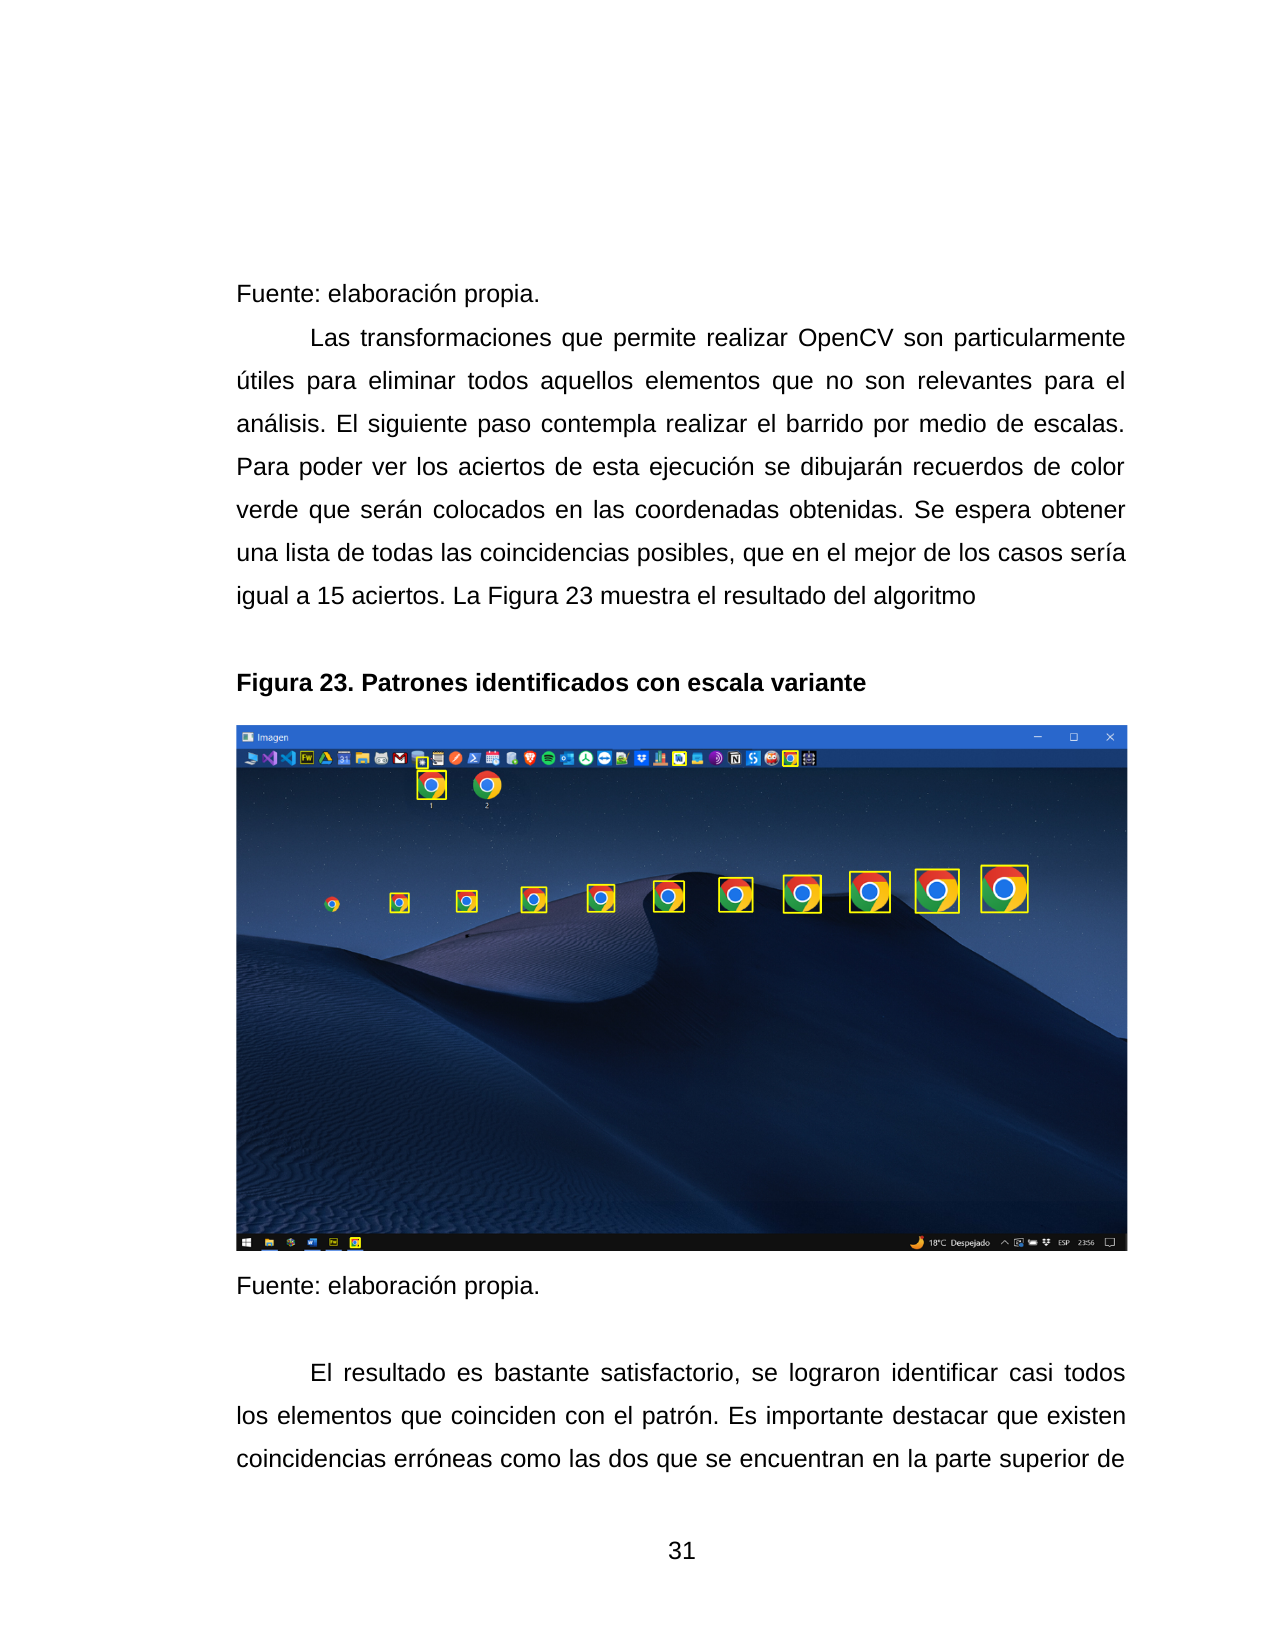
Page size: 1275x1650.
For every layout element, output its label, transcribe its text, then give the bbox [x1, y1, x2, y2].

text Las transformaciones que permite realizar OpenCV son particularmente útiles para eliminar todos aquellos elementos que no son relevantes para el análisis. El siguiente paso contempla realizar el barrido por medio de escalas. Para poder ver los aciertos de esta ejecución se dibujarán recuerdos de color verde que serán colocados en las coordenadas obtenidas. Se espera obtener una lista de todas las coincidencias posibles, que en el mejor de los casos sería igual a 15 aciertos. La Figura 23 muestra el resultado del algoritmo [236, 322, 1127, 610]
text Fuente: elaboración propia. [236, 1271, 1127, 1300]
text Figura 23. Patrones identificados con escala variante [236, 667, 1127, 696]
picture [236, 725, 1128, 1251]
text Fuente: elaboración propia. [236, 279, 1127, 308]
